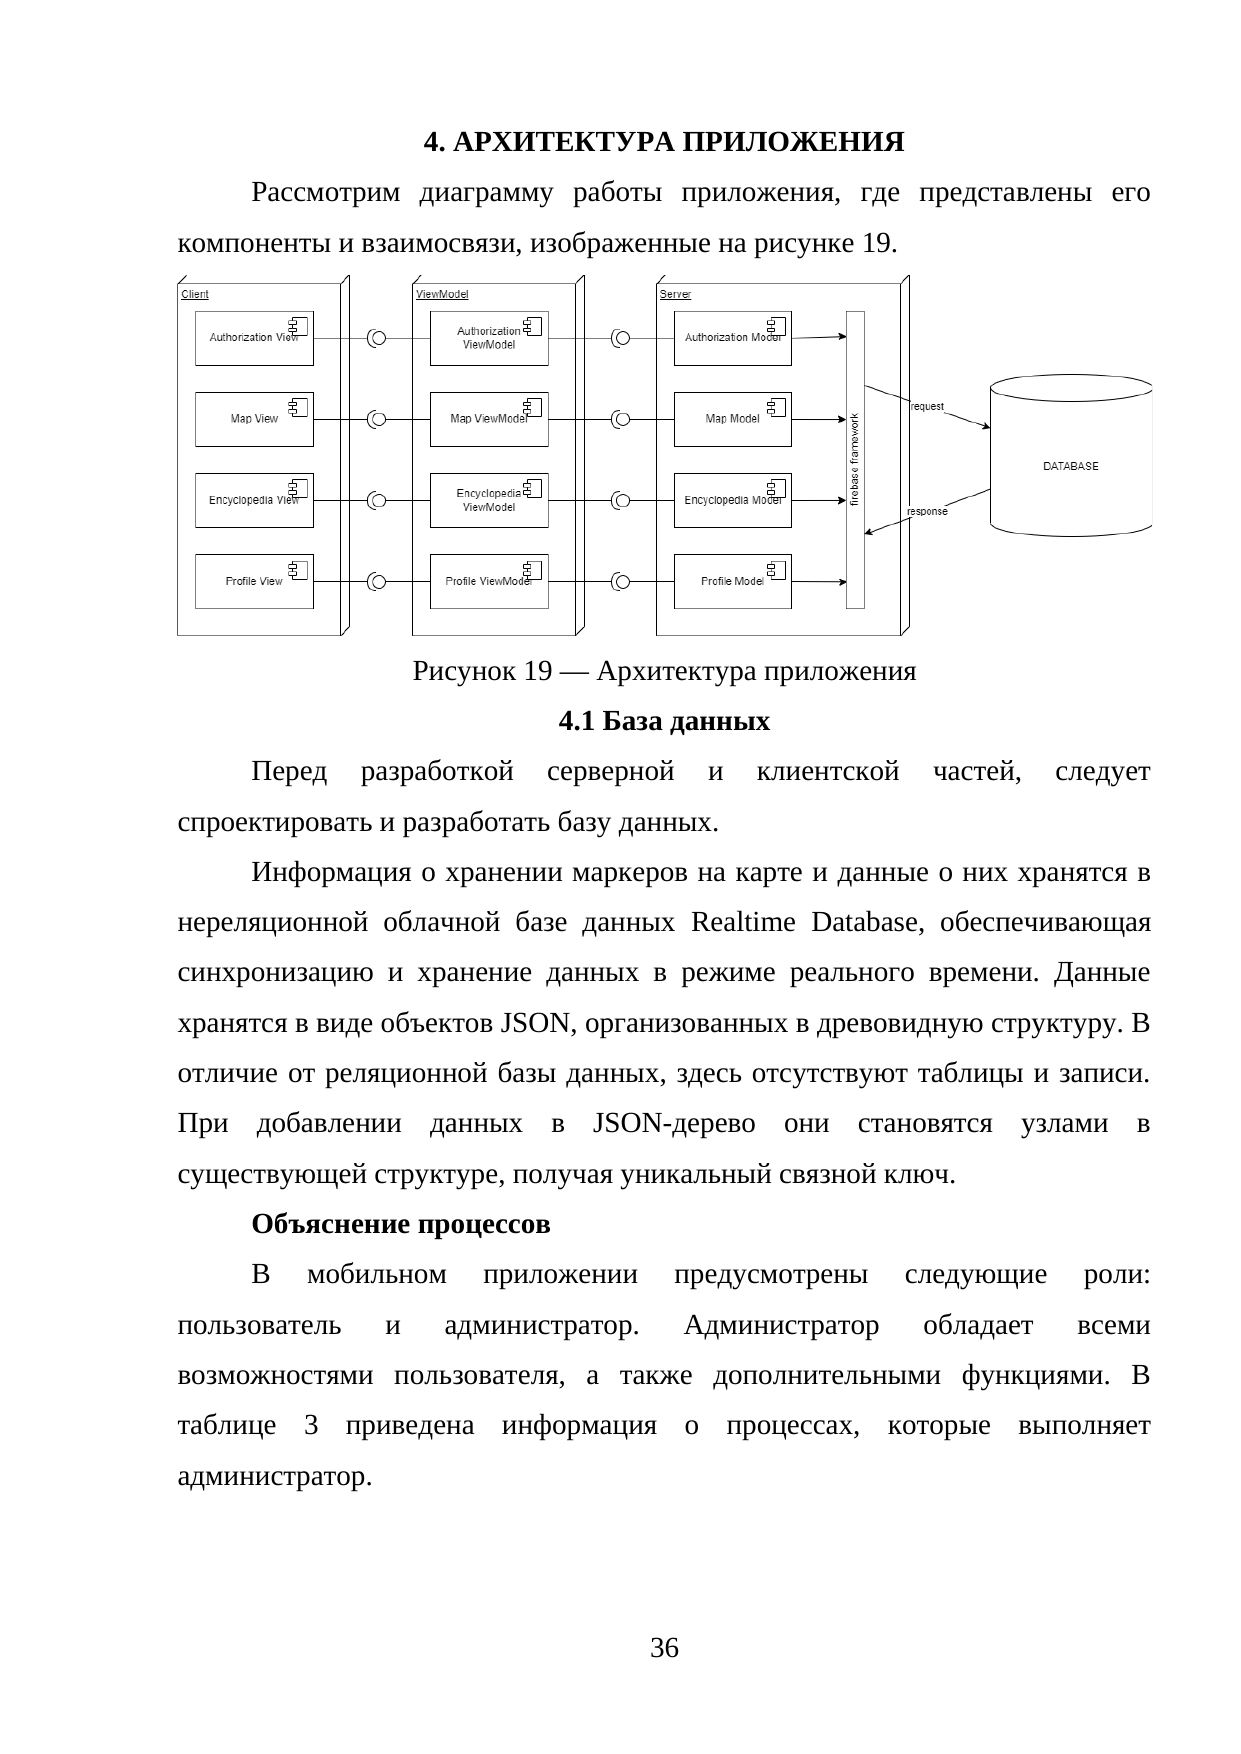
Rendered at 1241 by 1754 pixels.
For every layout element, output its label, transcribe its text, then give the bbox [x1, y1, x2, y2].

text Рассмотрим диаграмму работы приложения, где представлены его компоненты и взаимосвязи, изображенные на рисунке 19. [177, 174, 1152, 258]
subtitle АРХИТЕКТУРА ПРИЛОЖЕНИЯ [177, 124, 1152, 158]
text Объяснение процессов [177, 1206, 1152, 1240]
text Информация о хранении маркеров на карте и данные о них хранятся в нереляционной облачной базе данных Realtime Database, обеспечивающая синхронизацию и хранение данных в режиме реального времени. Данные хранятся в виде объектов JSON, организованных в древовидную структуру. В отличие от реляционной базы данных, здесь отсутствуют таблицы и записи. При добавлении данных в JSON-дерево они становятся узлами в существующей структуре, получая уникальный связной ключ. [177, 854, 1152, 1189]
picture [177, 275, 1153, 636]
text Перед разработкой серверной и клиентской частей, следует спроектировать и разработать базу данных. [177, 753, 1152, 837]
text Рисунок 19 — Архитектура приложения [177, 653, 1152, 686]
subtitle База данных [177, 703, 1152, 737]
text В мобильном приложении предусмотрены следующие роли: пользователь и администратор. Администратор обладает всеми возможностями пользователя, а также дополнительными функциями. В таблице 3 приведена информация о процессах, которые выполняет администратор. [177, 1256, 1152, 1491]
